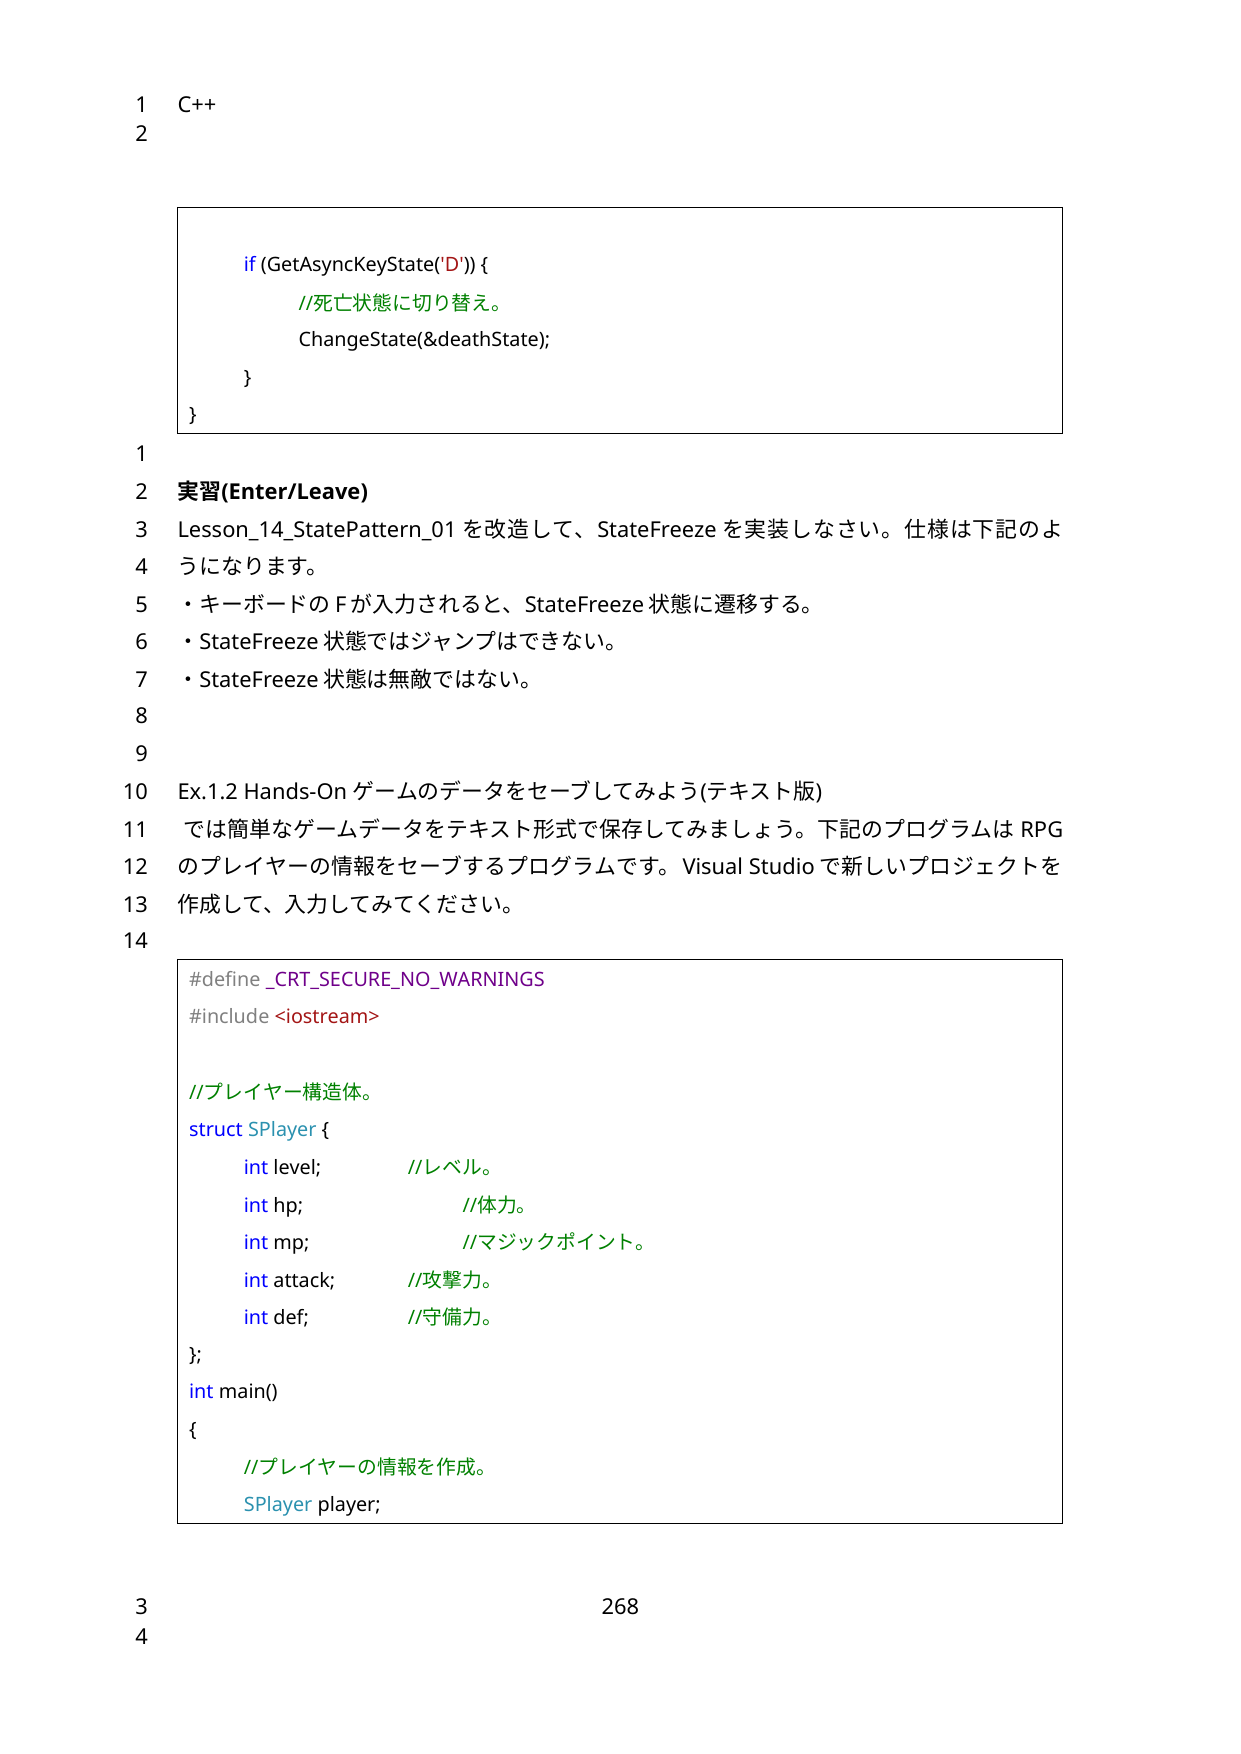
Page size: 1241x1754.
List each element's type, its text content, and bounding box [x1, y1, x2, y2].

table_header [178, 960, 1062, 1522]
text では簡単なゲームデータをテキスト形式で保存してみましょう。下記のプログラムはRPGのプレイヤーの情報をセーブするプログラムです。Visual Studioで新しいプロジェクトを作成して、入力してみてください。 [177, 809, 1063, 921]
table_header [178, 208, 1062, 433]
text Lesson_14_StatePattern_01を改造して、StateFreezeを実装しなさい。仕様は下記のようになります。 [177, 509, 1063, 584]
text ・StateFreeze状態ではジャンプはできない。 [177, 621, 1063, 659]
text ・キーボードのFが入力されると、StateFreeze状態に遷移する。 [177, 584, 1063, 621]
subtitle 実習(Enter/Leave) [177, 471, 1063, 509]
subtitle Ex.1.2 Hands-On ゲームのデータをセーブしてみよう(テキスト版) [177, 771, 1063, 809]
text ・StateFreeze状態は無敵ではない。 [177, 659, 1063, 696]
